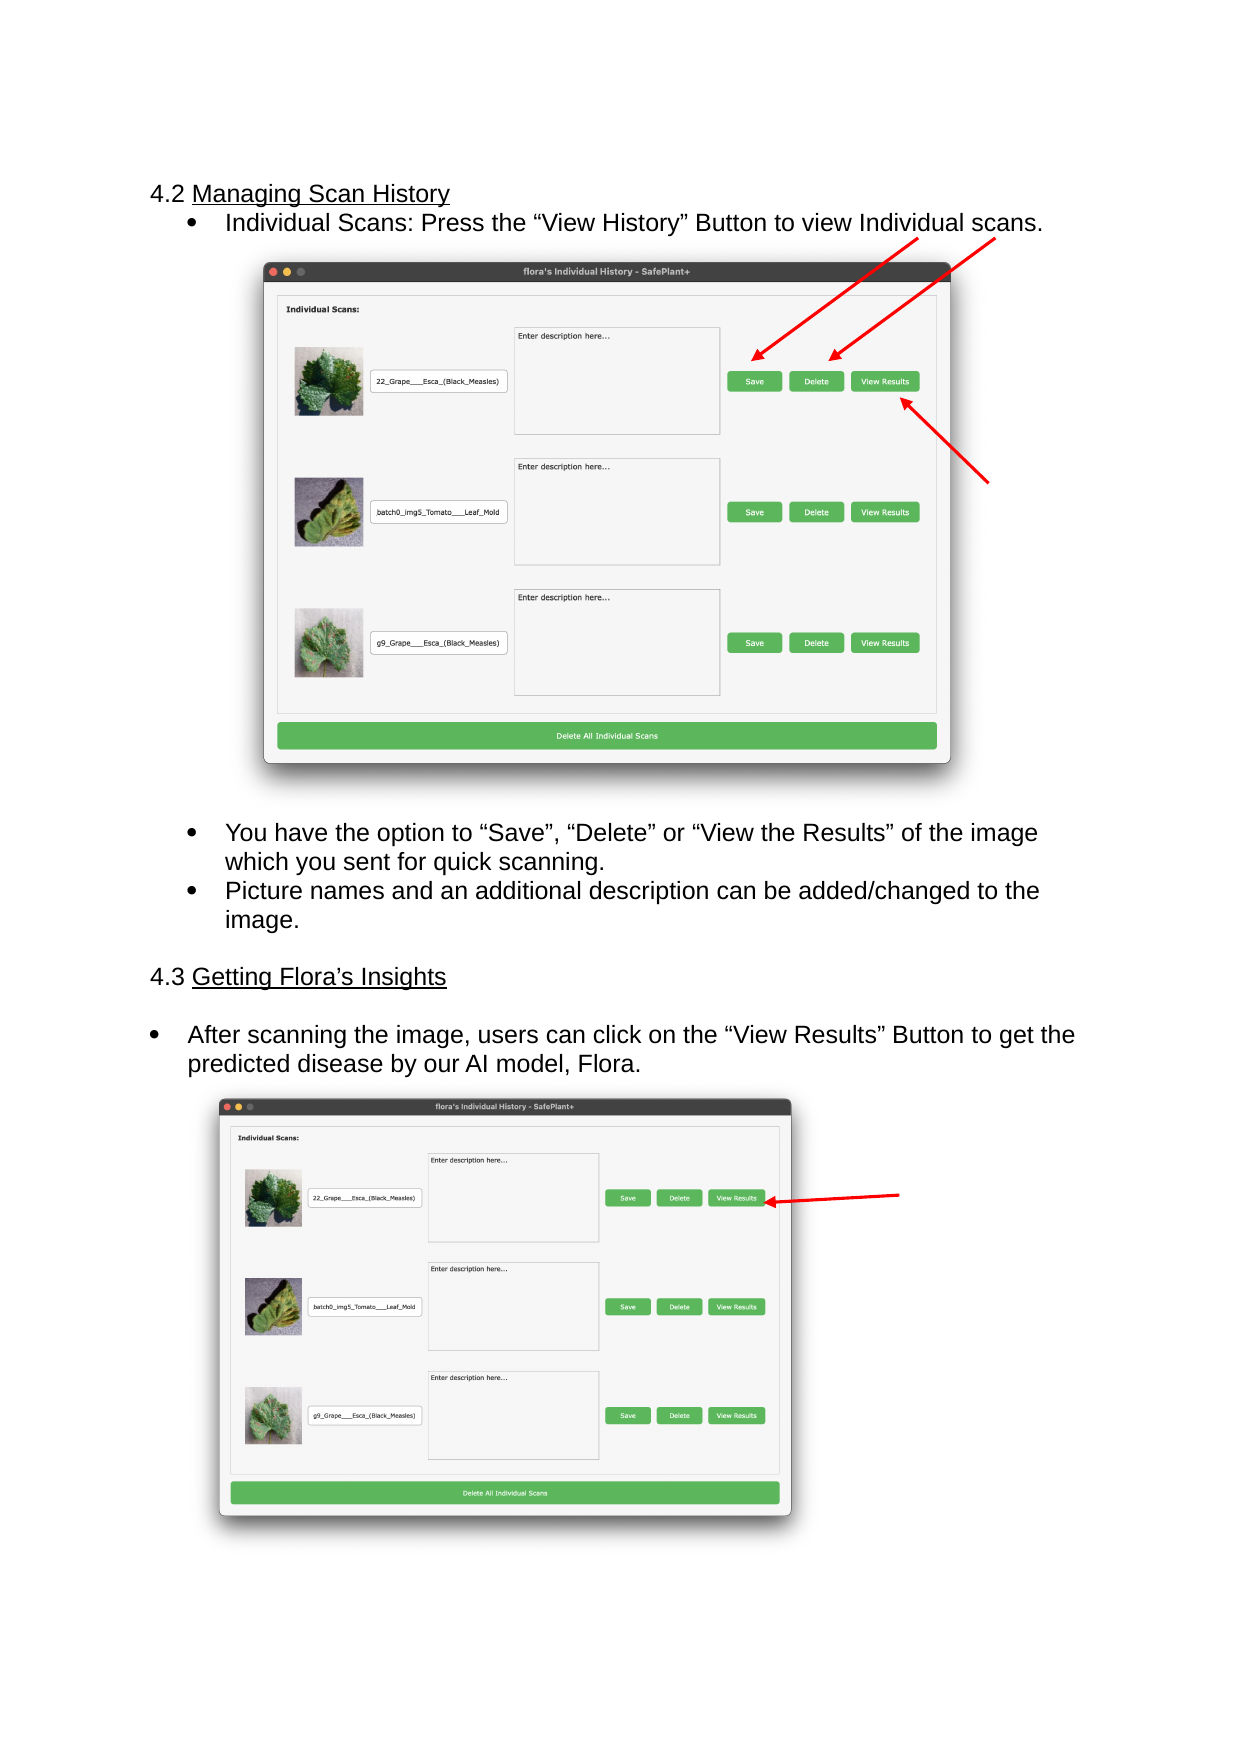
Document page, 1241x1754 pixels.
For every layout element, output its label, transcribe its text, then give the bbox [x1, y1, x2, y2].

text 4.3 Getting Flora’s Insights [150, 962, 1090, 991]
picture [225, 236, 989, 814]
list Picture names and an additional description can be added/changed to the image. [187, 876, 1090, 934]
list You have the option to “Save”, “Delete” or “View the Results” of the image which you sent for quick scanning. [187, 818, 1090, 876]
picture [187, 1077, 823, 1558]
text 4.2 Managing Scan History [150, 179, 1090, 207]
